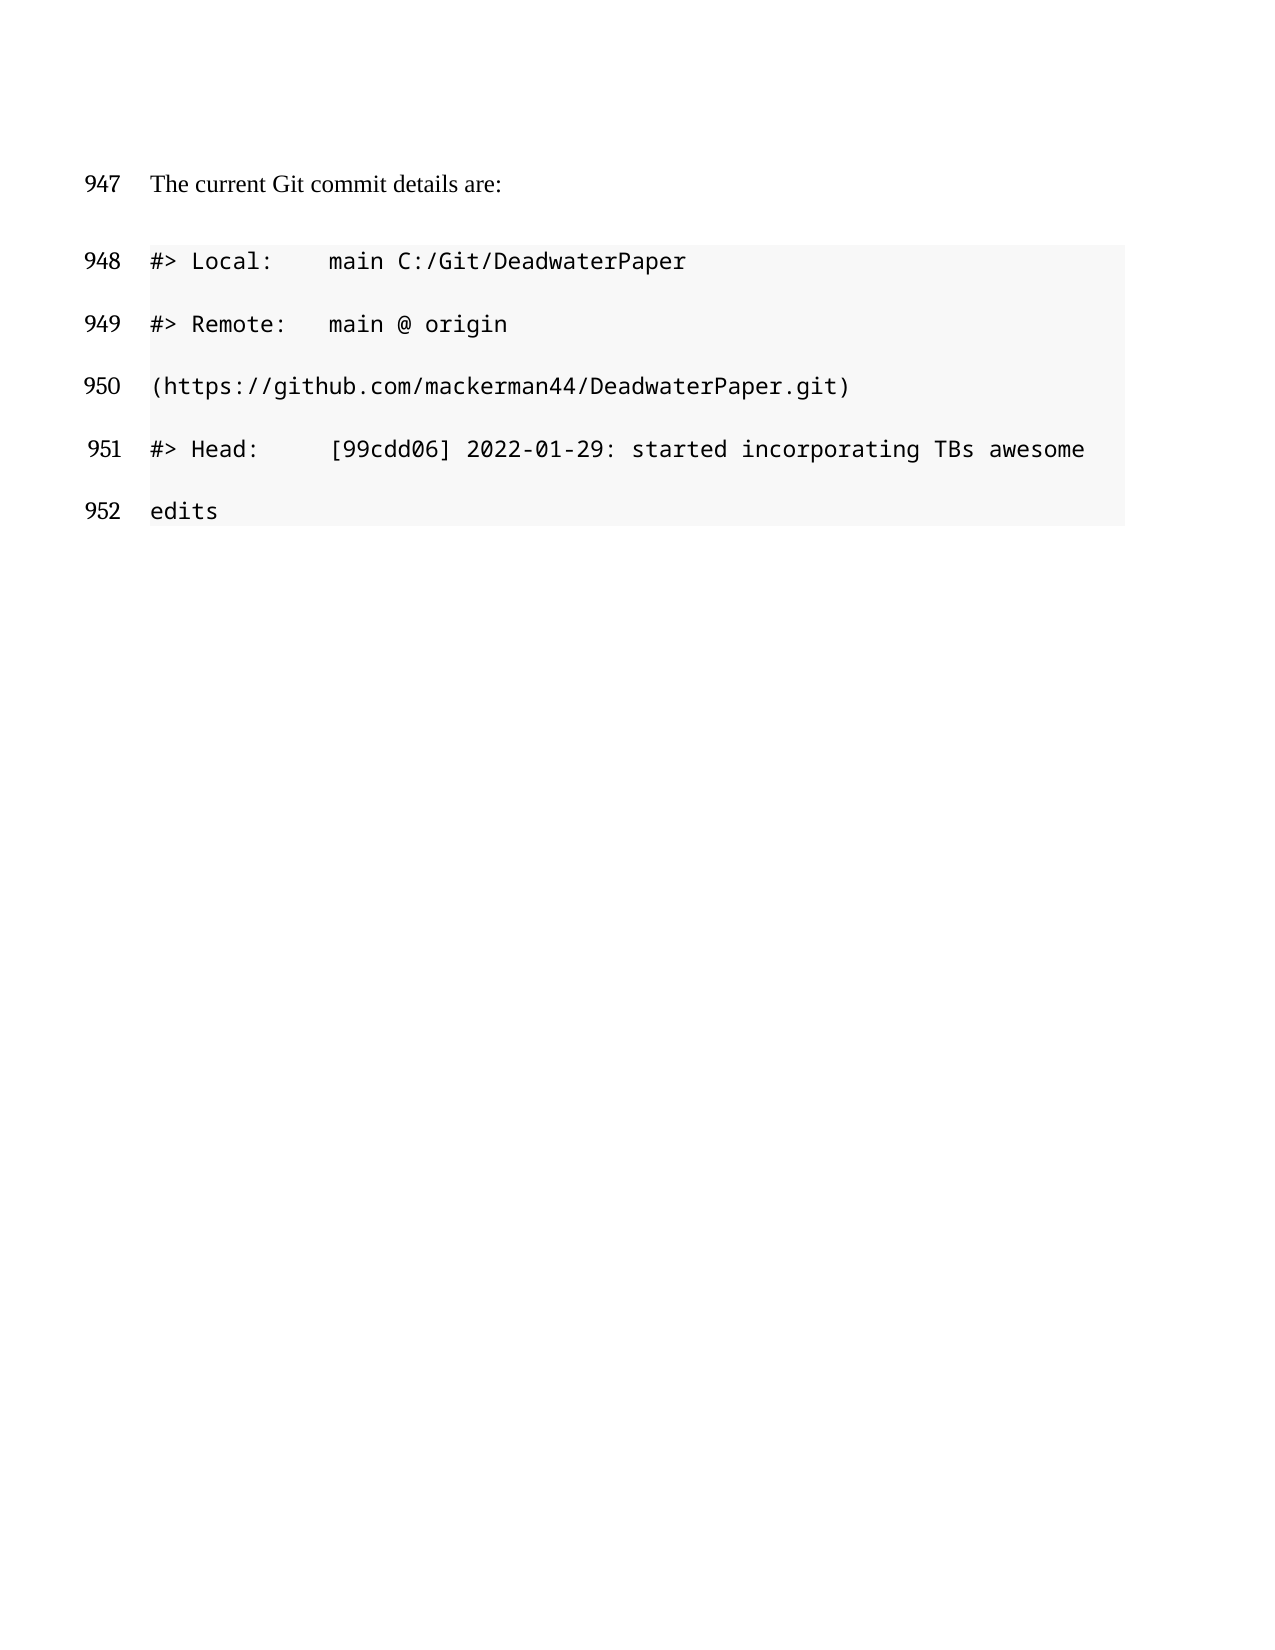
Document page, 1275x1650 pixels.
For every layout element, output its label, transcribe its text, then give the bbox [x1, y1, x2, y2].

text #> Local: main C:/Git/DeadwaterPaper #> Remote: main @ origin (https://github.com/mackerman44/DeadwaterPaper.git) #> Head: [99cdd06] 2022-01-29: started incorporating TBs awesome edits [150, 245, 1125, 526]
text The current Git commit details are: [150, 169, 1125, 197]
